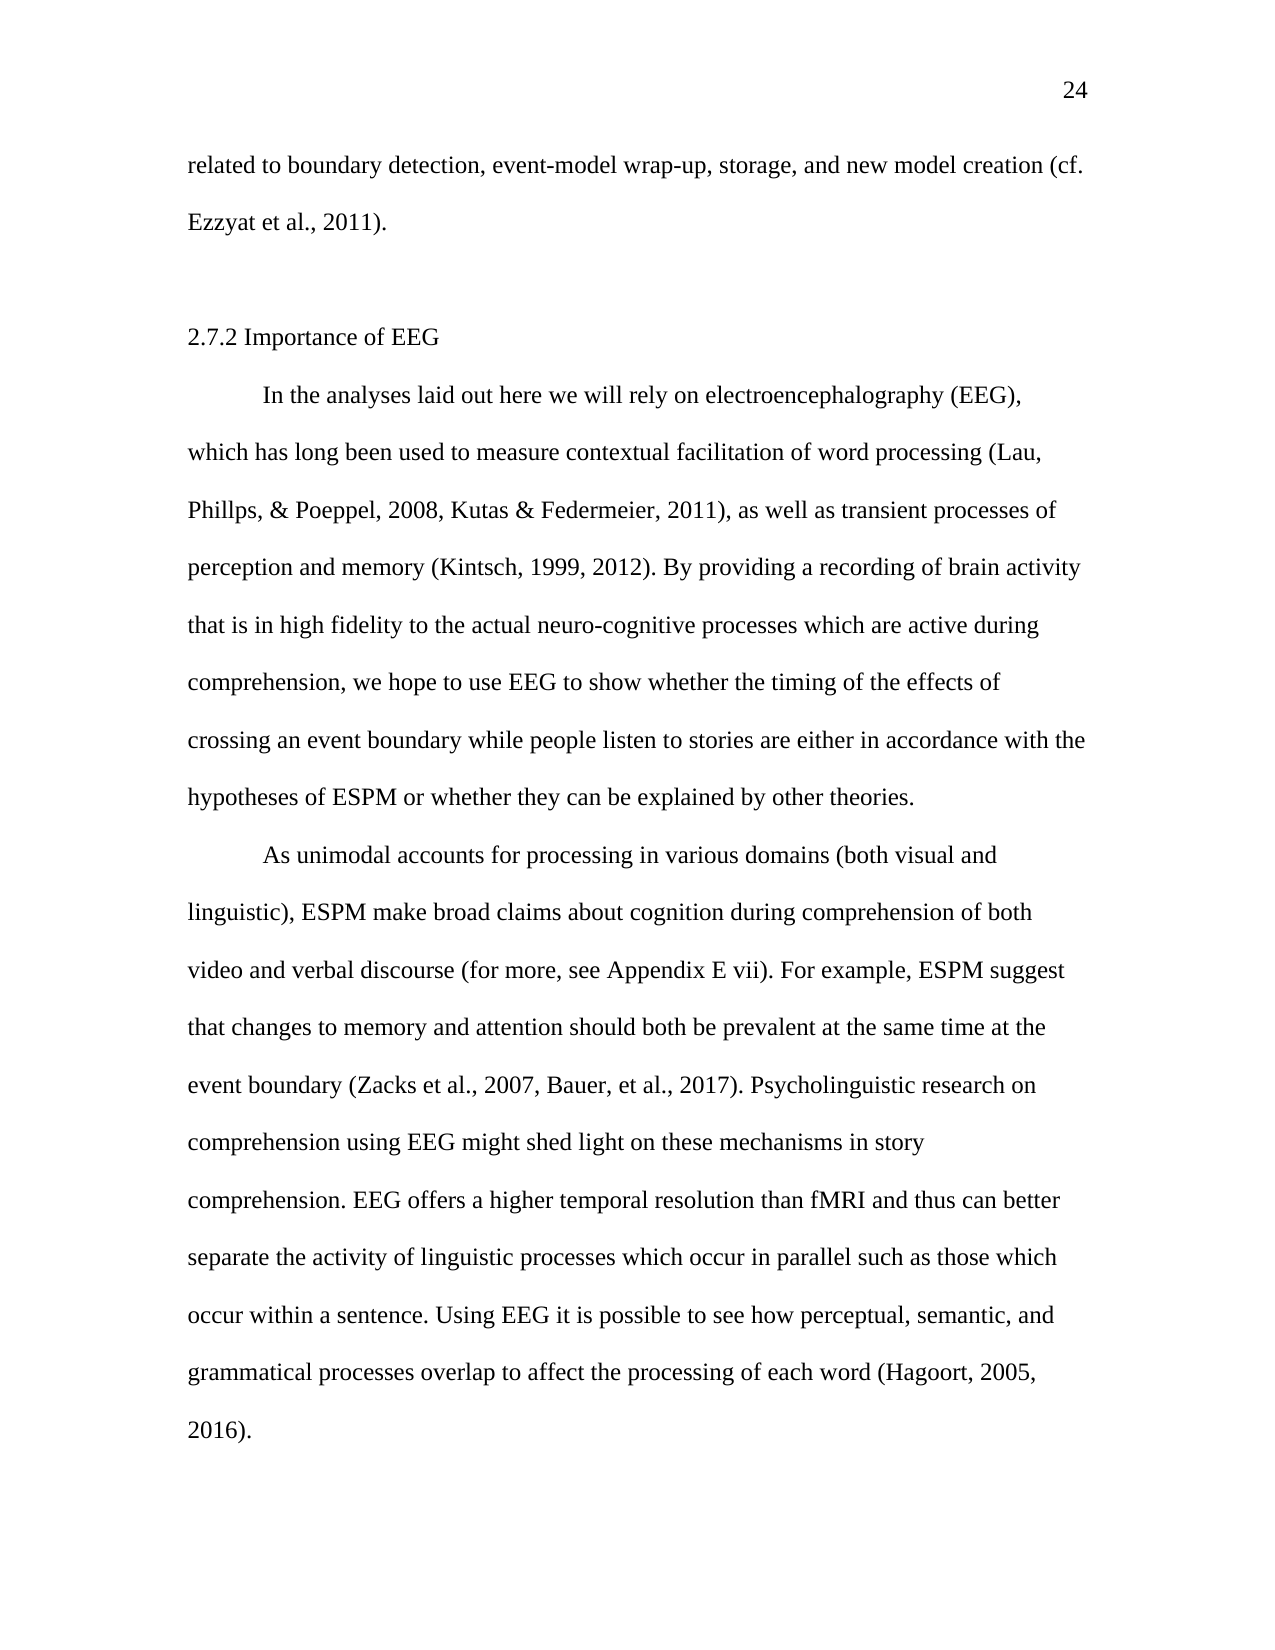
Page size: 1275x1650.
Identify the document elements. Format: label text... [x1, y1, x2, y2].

text In the analyses laid out here we will rely on electroencephalography (EEG), which has long been used to measure contextual facilitation of word processing (Lau, Phillps, & Poeppel, 2008, Kutas & Federmeier, 2011), as well as transient processes of perception and memory (Kintsch, 1999, 2012). By providing a recording of brain activity that is in high fidelity to the actual neuro-cognitive processes which are active during comprehension, we hope to use EEG to show whether the timing of the effects of crossing an event boundary while people listen to stories are either in accordance with the hypotheses of ESPM or whether they can be explained by other theories. [187, 380, 1087, 811]
subtitle 2.7.2 Importance of EEG [187, 322, 1087, 351]
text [187, 150, 1087, 236]
text As unimodal accounts for processing in various domains (both visual and linguistic), ESPM make broad claims about cognition during comprehension of both video and verbal discourse (for more, see Appendix E vii). For example, ESPM suggest that changes to memory and attention should both be prevalent at the same time at the event boundary (Zacks et al., 2007, Bauer, et al., 2017). Psycholinguistic research on comprehension using EEG might shed light on these mechanisms in story comprehension. EEG offers a higher temporal resolution than fMRI and thus can better separate the activity of linguistic processes which occur in parallel such as those which occur within a sentence. Using EEG it is possible to see how perceptual, semantic, and grammatical processes overlap to affect the processing of each word (Hagoort, 2005, 2016). [187, 840, 1087, 1444]
